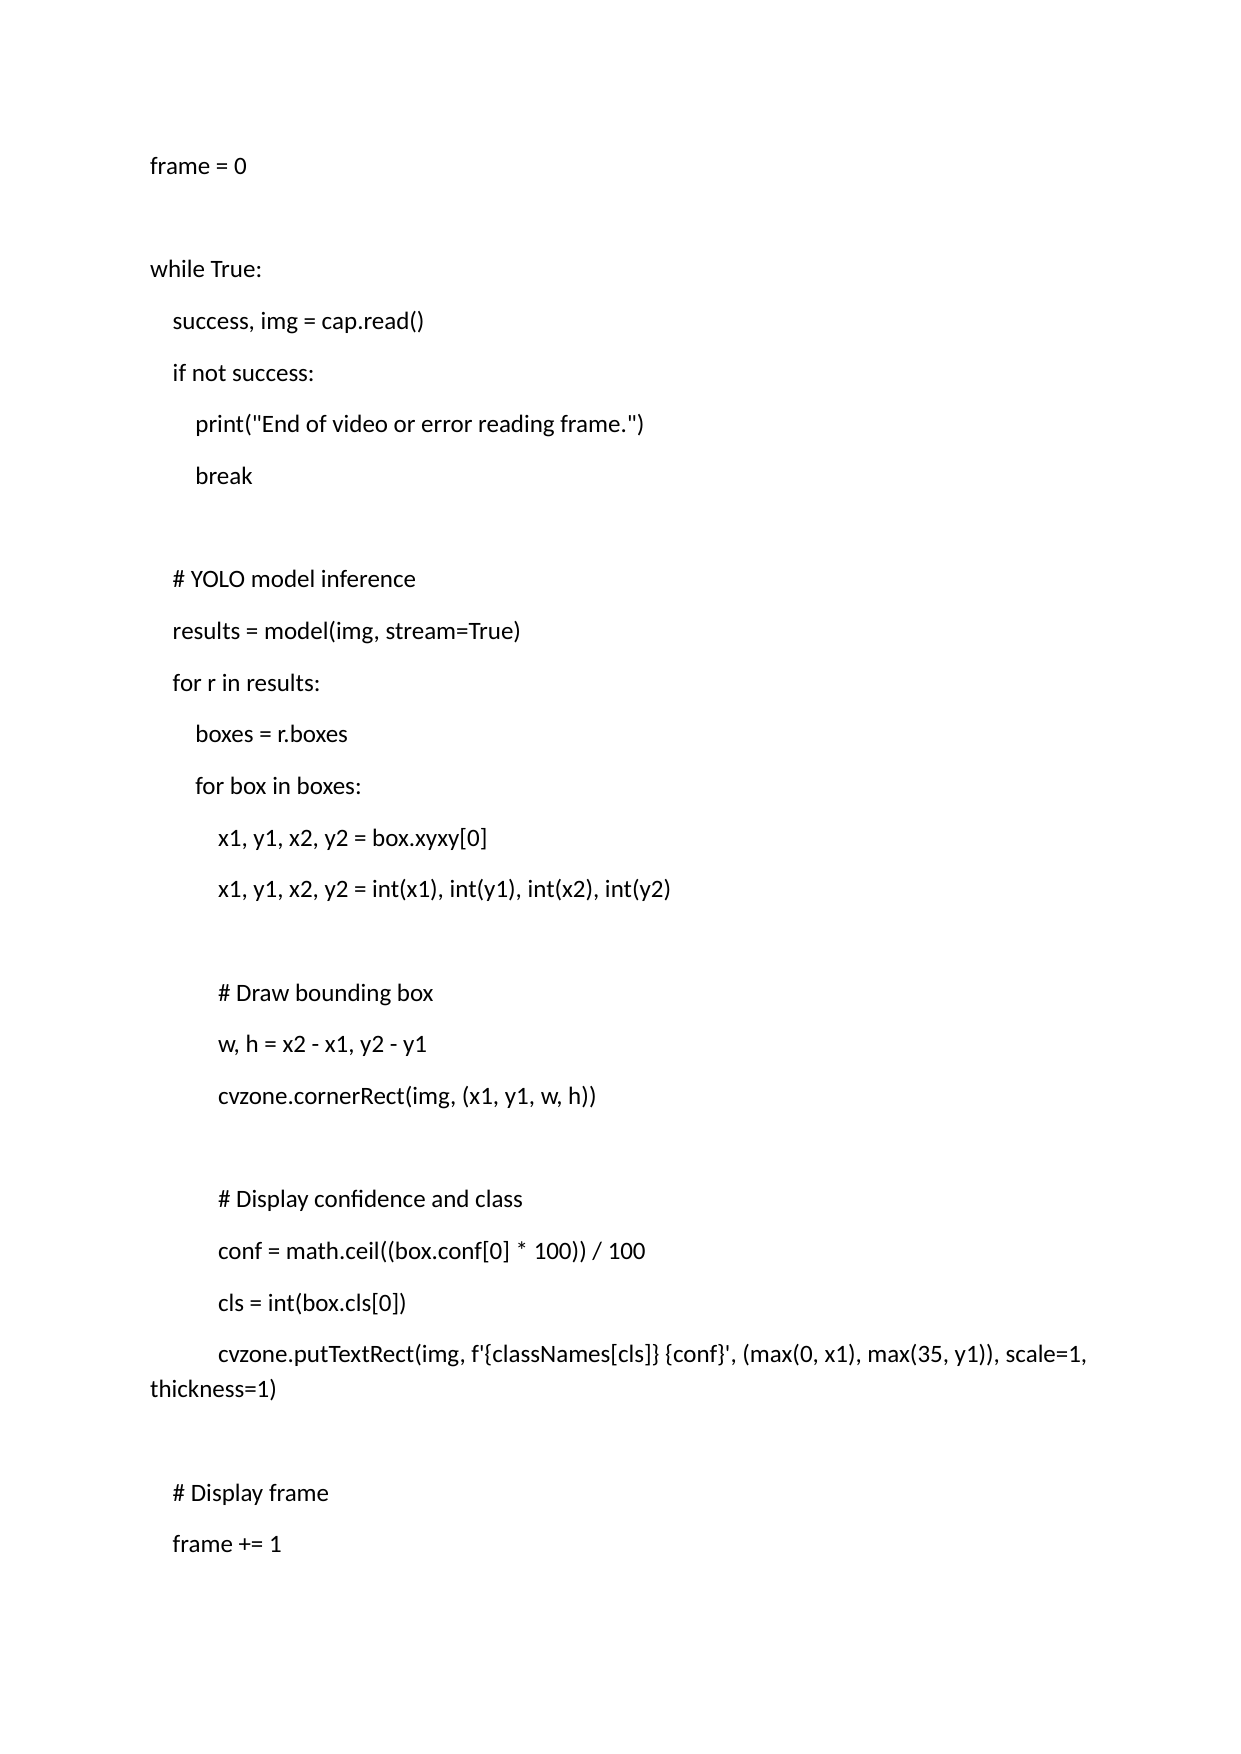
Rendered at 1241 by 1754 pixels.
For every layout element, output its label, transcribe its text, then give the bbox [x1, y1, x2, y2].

text # Display frame [150, 1477, 1090, 1507]
text # Display confidence and class [150, 1183, 1090, 1214]
text success, img = cap.read() [150, 305, 1090, 336]
text results = model(img, stream=True) [150, 615, 1090, 646]
text conf = math.ceil((box.conf[0] * 100)) / 100 [150, 1235, 1090, 1266]
text cvzone.cornerRect(img, (x1, y1, w, h)) [150, 1080, 1090, 1111]
text print("End of video or error reading frame.") [150, 408, 1090, 439]
text cls = int(box.cls[0]) [150, 1287, 1090, 1317]
text for box in boxes: [150, 770, 1090, 801]
text frame += 1 [150, 1528, 1090, 1559]
text cvzone.putTextRect(img, f'{classNames[cls]} {conf}', (max(0, x1), max(35, y1)), scale=1, thickness=1) [150, 1338, 1090, 1404]
text boxes = r.boxes [150, 718, 1090, 749]
text if not success: [150, 357, 1090, 387]
text x1, y1, x2, y2 = box.xyxy[0] [150, 822, 1090, 852]
text frame = 0 [150, 150, 1090, 181]
text while True: [150, 253, 1090, 284]
text # Draw bounding box [150, 977, 1090, 1007]
text break [150, 460, 1090, 491]
text # YOLO model inference [150, 563, 1090, 594]
text x1, y1, x2, y2 = int(x1), int(y1), int(x2), int(y2) [150, 873, 1090, 904]
text for r in results: [150, 667, 1090, 697]
text w, h = x2 - x1, y2 - y1 [150, 1028, 1090, 1059]
